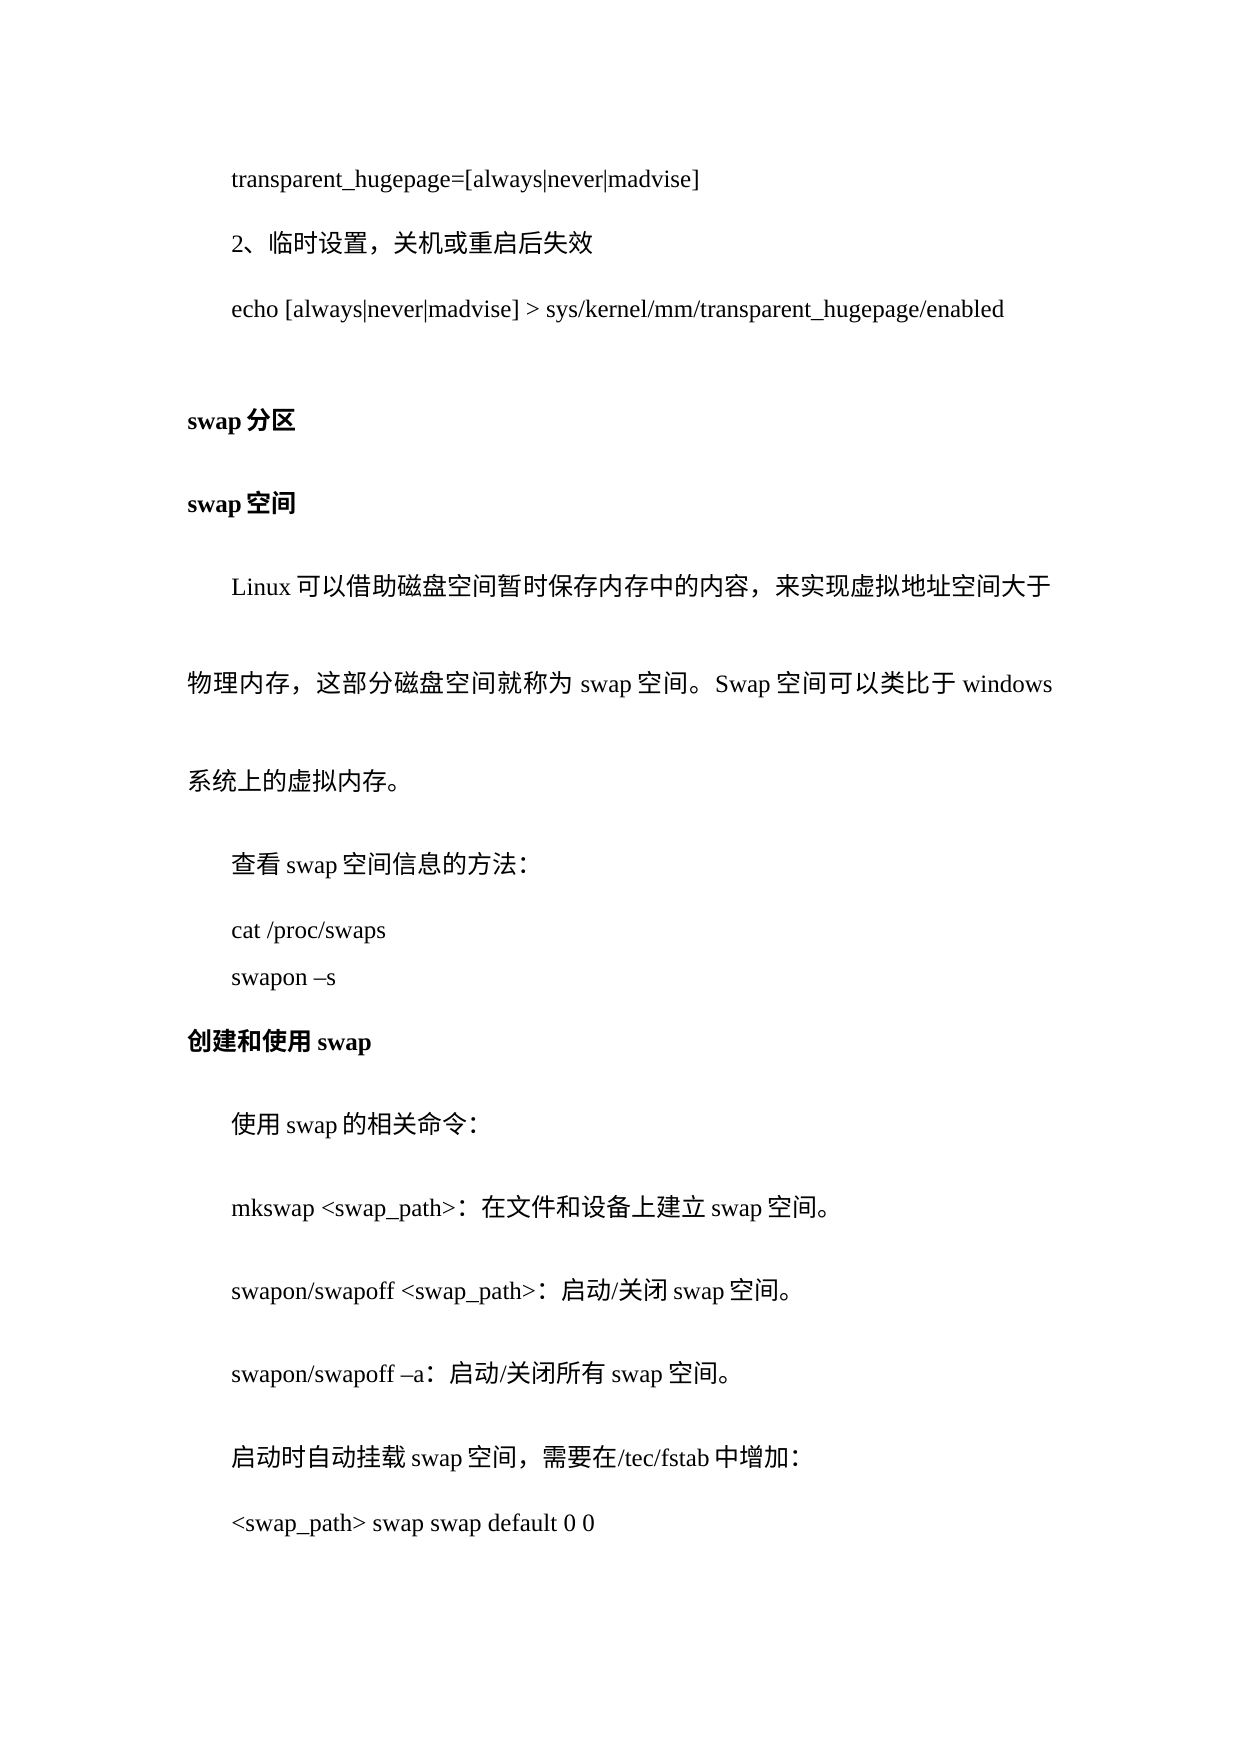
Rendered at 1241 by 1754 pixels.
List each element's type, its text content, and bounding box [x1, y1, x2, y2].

text <swap_path> swap swap default 0 0 [187, 1506, 1053, 1538]
text swapon/swapoff <swap_path>：启动/关闭swap空间。 [187, 1256, 1053, 1321]
text 启动时自动挂载swap空间，需要在/tec/fstab中增加： [187, 1423, 1053, 1488]
text mkswap <swap_path>：在文件和设备上建立swap空间。 [187, 1173, 1053, 1238]
text swapon –s [187, 960, 1053, 993]
subtitle swap分区 [187, 386, 1053, 451]
subtitle 创建和使用swap [187, 1007, 1053, 1072]
text Linux可以借助磁盘空间暂时保存内存中的内容，来实现虚拟地址空间大于物理内存，这部分磁盘空间就称为swap空间。Swap空间可以类比于windows系统上的虚拟内存。 [187, 552, 1053, 812]
text 使用swap的相关命令： [187, 1090, 1053, 1155]
text swapon/swapoff –a：启动/关闭所有swap空间。 [187, 1339, 1053, 1404]
text 2、临时设置，关机或重启后失效 [187, 209, 1053, 274]
text 查看swap空间信息的方法： [187, 830, 1053, 895]
text echo [always|never|madvise] > sys/kernel/mm/transparent_hugepage/enabled [187, 292, 1053, 324]
text transparent_hugepage=[always|never|madvise] [187, 162, 1053, 194]
subtitle swap空间 [187, 469, 1053, 534]
text cat /proc/swaps [187, 913, 1053, 946]
